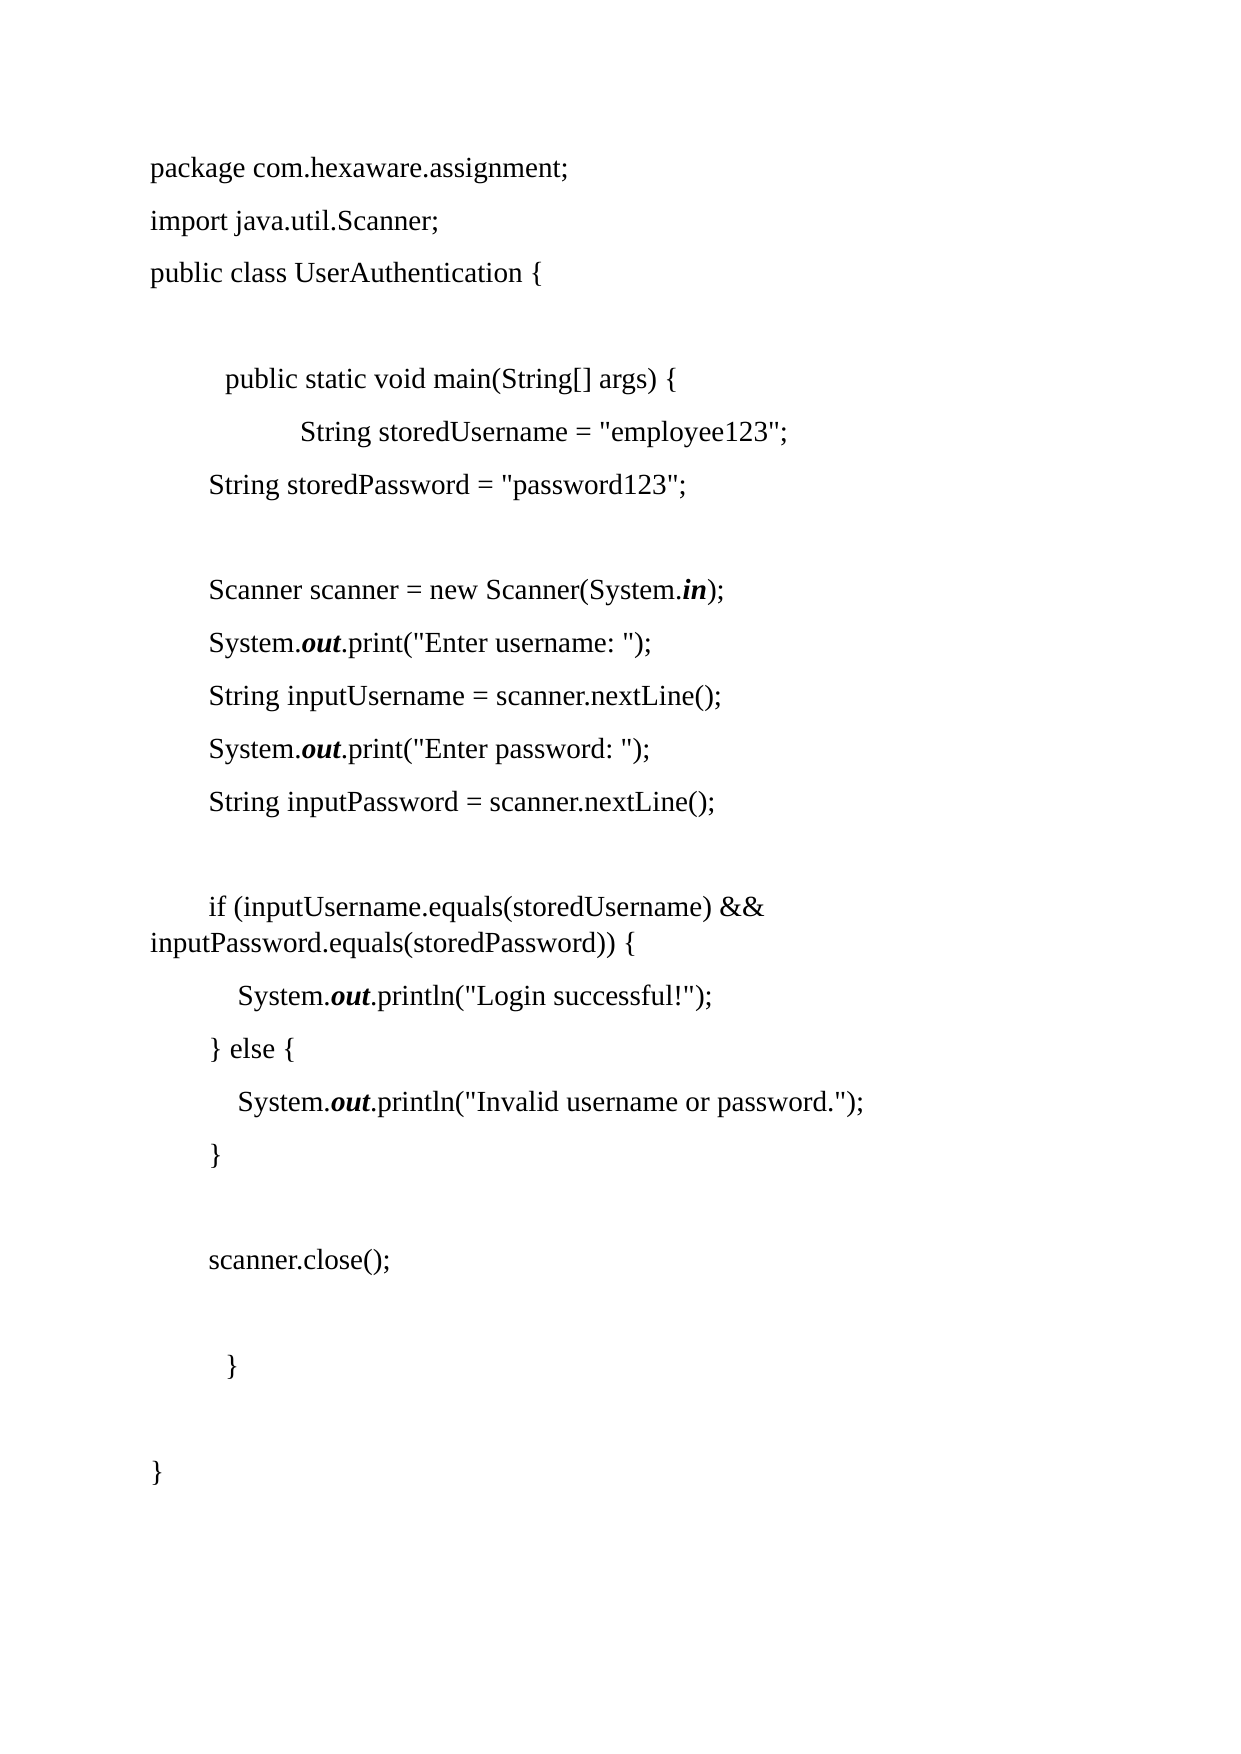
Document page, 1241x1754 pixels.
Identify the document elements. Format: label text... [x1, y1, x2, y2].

text public static void main(String[] args) { [150, 361, 1090, 395]
text System.out.println("Invalid username or password."); [150, 1084, 1090, 1117]
text String storedUsername = "employee123"; [150, 414, 1090, 448]
text String inputUsername = scanner.nextLine(); [150, 678, 1090, 712]
text String storedPassword = "password123"; [150, 467, 1090, 500]
text System.out.print("Enter password: "); [150, 731, 1090, 764]
text } else { [150, 1031, 1090, 1065]
text System.out.print("Enter username: "); [150, 625, 1090, 659]
text } [150, 1454, 1090, 1487]
text scanner.close(); [150, 1242, 1090, 1276]
text Scanner scanner = new Scanner(System.in); [150, 572, 1090, 606]
text System.out.println("Login successful!"); [150, 978, 1090, 1012]
text String inputPassword = scanner.nextLine(); [150, 784, 1090, 817]
text import java.util.Scanner; [150, 203, 1090, 236]
text } [150, 1348, 1090, 1382]
text package com.hexaware.assignment; [150, 150, 1090, 183]
text } [150, 1137, 1090, 1170]
text public class UserAuthentication { [150, 256, 1090, 289]
text if (inputUsername.equals(storedUsername) && inputPassword.equals(storedPassword)) { [150, 889, 1090, 959]
